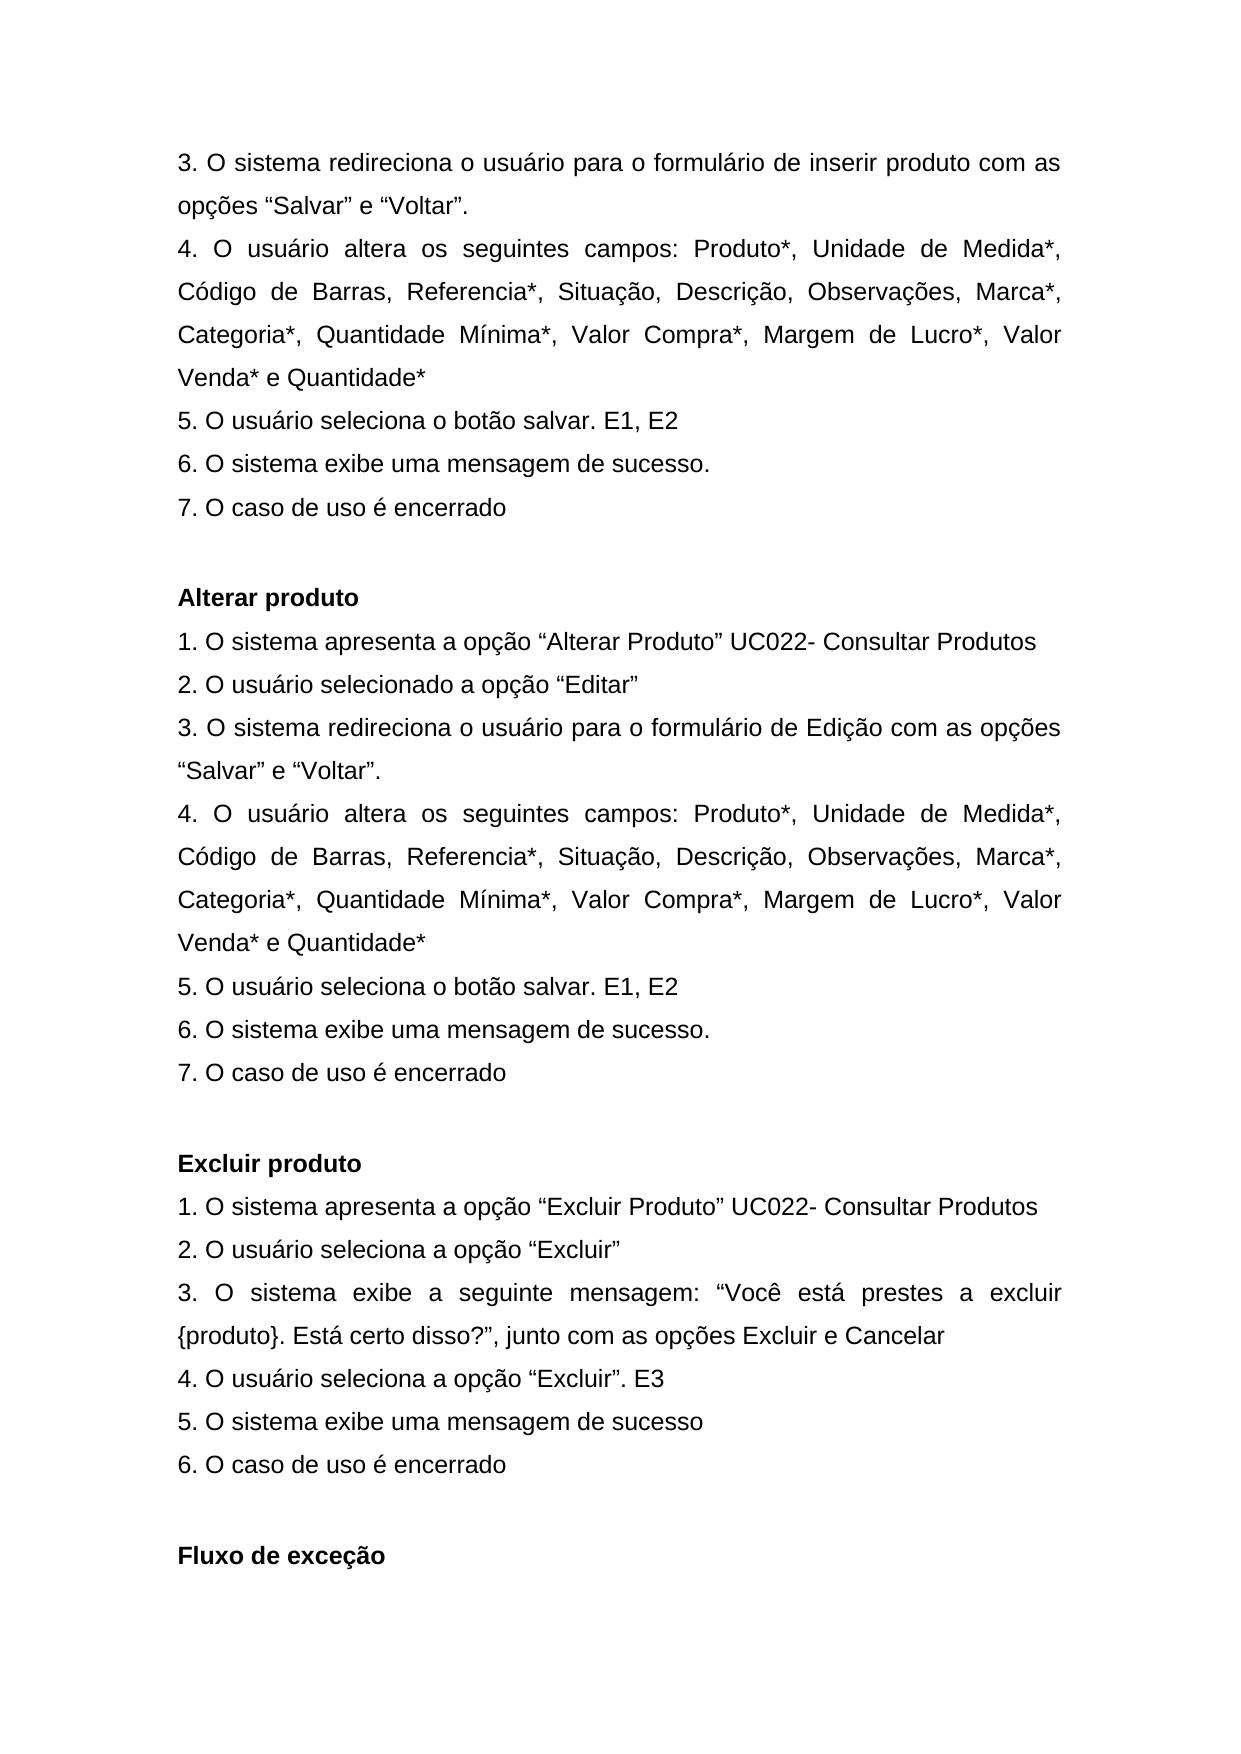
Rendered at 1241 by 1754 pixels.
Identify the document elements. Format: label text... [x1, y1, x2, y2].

text Fluxo de exceção [177, 1541, 1063, 1570]
text 6. O caso de uso é encerrado [177, 1451, 1063, 1479]
text 7. O caso de uso é encerrado [177, 493, 1063, 521]
text 6. O sistema exibe uma mensagem de sucesso. [177, 449, 1063, 478]
text 3. O sistema redireciona o usuário para o formulário de Edição com as opções “Salvar” e “Voltar”. [177, 713, 1063, 785]
text Excluir produto [177, 1149, 1063, 1177]
text 7. O caso de uso é encerrado [177, 1058, 1063, 1087]
text 3. O sistema redireciona o usuário para o formulário de inserir produto com as opções “Salvar” e “Voltar”. [177, 148, 1063, 219]
text 4. O usuário seleciona a opção “Excluir”. E3 [177, 1364, 1063, 1393]
text 6. O sistema exibe uma mensagem de sucesso. [177, 1015, 1063, 1043]
text 4. O usuário altera os seguintes campos: Produto*, Unidade de Medida*, Código de Barras, Referencia*, Situação, Descrição, Observações, Marca*, Categoria*, Quantidade Mínima*, Valor Compra*, Margem de Lucro*, Valor Venda* e Quantidade* [177, 799, 1063, 957]
text 4. O usuário altera os seguintes campos: Produto*, Unidade de Medida*, Código de Barras, Referencia*, Situação, Descrição, Observações, Marca*, Categoria*, Quantidade Mínima*, Valor Compra*, Margem de Lucro*, Valor Venda* e Quantidade* [177, 234, 1063, 392]
text 1. O sistema apresenta a opção “Alterar Produto” UC022- Consultar Produtos [177, 627, 1063, 655]
text 2. O usuário selecionado a opção “Editar” [177, 670, 1063, 698]
text 5. O usuário seleciona o botão salvar. E1, E2 [177, 972, 1063, 1000]
text 1. O sistema apresenta a opção “Excluir Produto” UC022- Consultar Produtos [177, 1192, 1063, 1221]
text 2. O usuário seleciona a opção “Excluir” [177, 1235, 1063, 1264]
text 5. O sistema exibe uma mensagem de sucesso [177, 1407, 1063, 1436]
text 5. O usuário seleciona o botão salvar. E1, E2 [177, 406, 1063, 435]
text Alterar produto [177, 583, 1063, 612]
text 3. O sistema exibe a seguinte mensagem: “Você está prestes a excluir {produto}. Está certo disso?”, junto com as opções Excluir e Cancelar [177, 1278, 1063, 1350]
